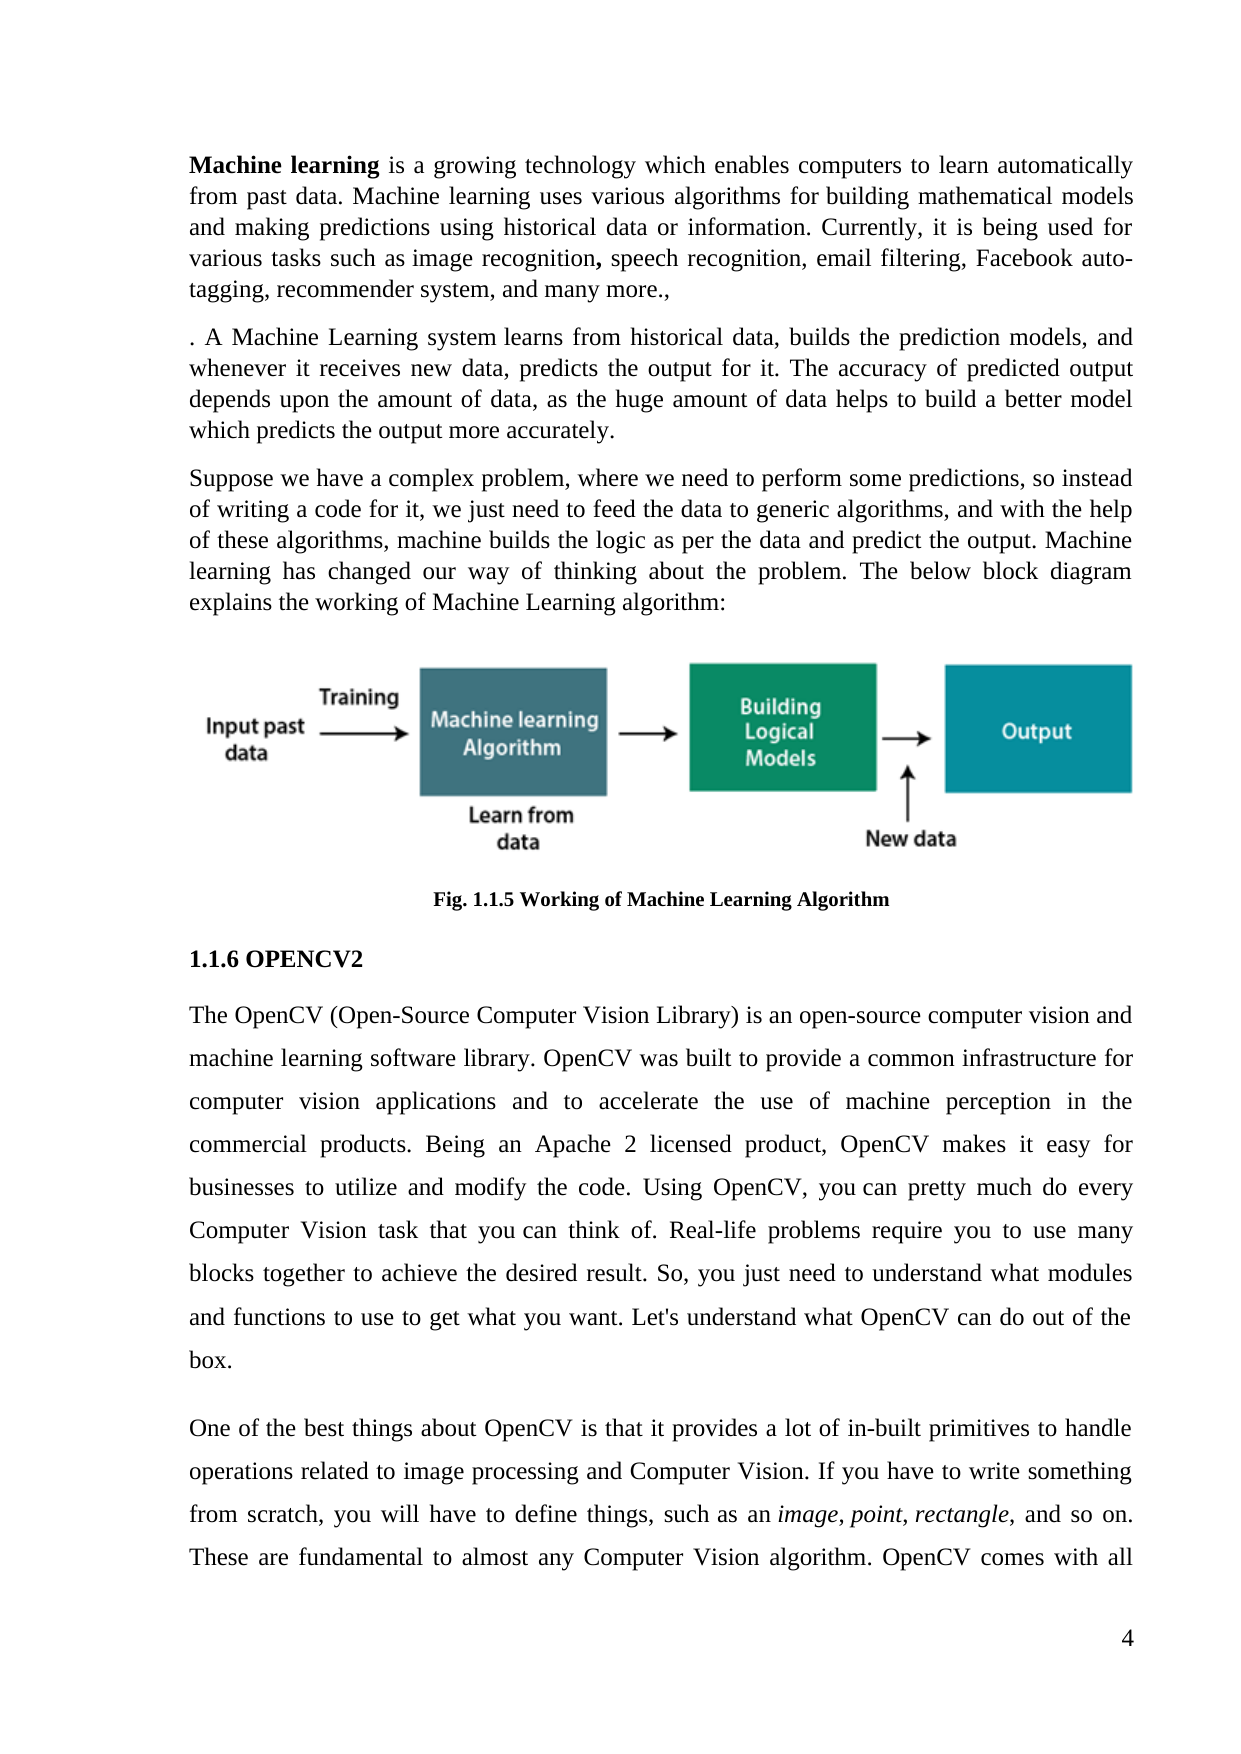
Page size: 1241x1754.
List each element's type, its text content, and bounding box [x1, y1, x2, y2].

text . A Machine Learning system learns from historical data, builds the prediction models, and whenever it receives new data, predicts the output for it. The accuracy of predicted output depends upon the amount of data, as the huge amount of data helps to build a better model which predicts the output more accurately. [189, 322, 1134, 444]
text Fig. 1.1.5 Working of Machine Learning Algorithm [189, 887, 1134, 911]
text Machine learning is a growing technology which enables computers to learn automatically from past data. Machine learning uses various algorithms for building mathematical models and making predictions using historical data or information. Currently, it is being used for various tasks such as image recognition, speech recognition, email filtering, Facebook auto-tagging, recommender system, and many more., [189, 150, 1134, 303]
subtitle 1.1.6 OPENCV2 [189, 944, 1134, 972]
picture [188, 634, 1134, 868]
text The OpenCV (Open-Source Computer Vision Library) is an open-source computer vision and machine learning software library. OpenCV was built to provide a common infrastructure for computer vision applications and to accelerate the use of machine perception in the commercial products. Being an Apache 2 licensed product, OpenCV makes it easy for businesses to utilize and modify the code. Using OpenCV, you can pretty much do every Computer Vision task that you can think of. Real-life problems require you to use many blocks together to achieve the desired result. So, you just need to understand what modules and functions to use to get what you want. Let's understand what OpenCV can do out of the box. [189, 1000, 1134, 1373]
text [189, 1413, 1134, 1571]
text Suppose we have a complex problem, where we need to perform some predictions, so instead of writing a code for it, we just need to feed the data to generic algorithms, and with the help of these algorithms, machine builds the logic as per the data and predict the output. Machine learning has changed our way of thinking about the problem. The below block diagram explains the working of Machine Learning algorithm: [189, 463, 1134, 616]
